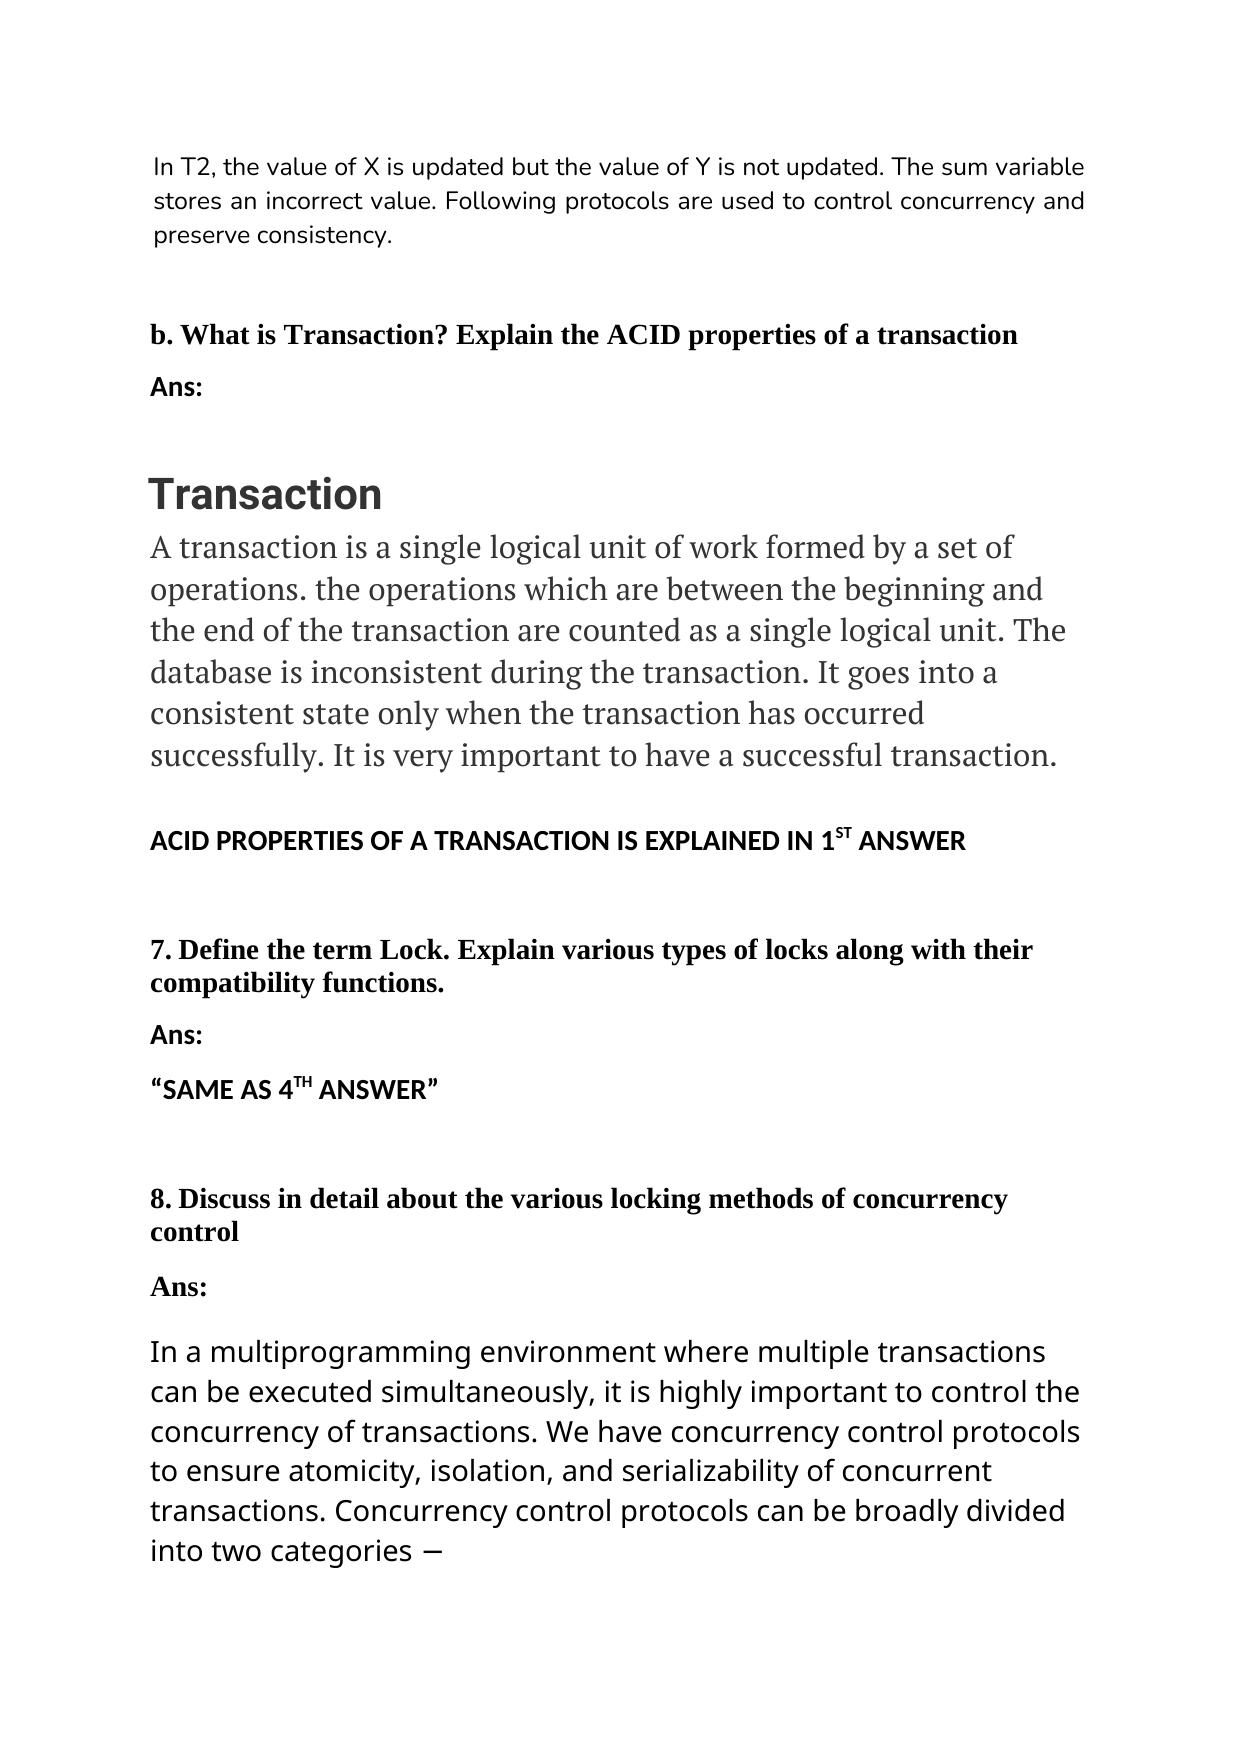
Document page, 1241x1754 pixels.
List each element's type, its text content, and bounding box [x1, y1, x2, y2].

text Ans: [150, 1016, 1090, 1051]
text 8. Discuss in detail about the various locking methods of concurrency control [150, 1181, 1090, 1248]
text “SAME AS 4TH ANSWER” [150, 1071, 1090, 1106]
text ACID PROPERTIES OF A TRANSACTION IS EXPLAINED IN 1ST ANSWER [150, 822, 1090, 857]
text Ans: [150, 368, 1090, 403]
subtitle Transaction [147, 469, 1090, 520]
text Ans: [150, 1269, 1090, 1302]
text 7. Define the term Lock. Explain various types of locks along with their compatibility functions. [150, 932, 1090, 999]
text b. What is Transaction? Explain the ACID properties of a transaction [150, 317, 1090, 351]
text In T2, the value of X is updated but the value of Y is not updated. The sum variable stores an incorrect value. Following protocols are used to control concurrency and preserve consistency. [153, 150, 1087, 252]
text A transaction is a single logical unit of work formed by a set of operations. the operations which are between the beginning and the end of the transaction are counted as a single logical unit. The database is inconsistent during the transaction. It goes into a consistent state only when the transaction has occurred successfully. It is very important to have a successful transaction. [150, 526, 1090, 775]
